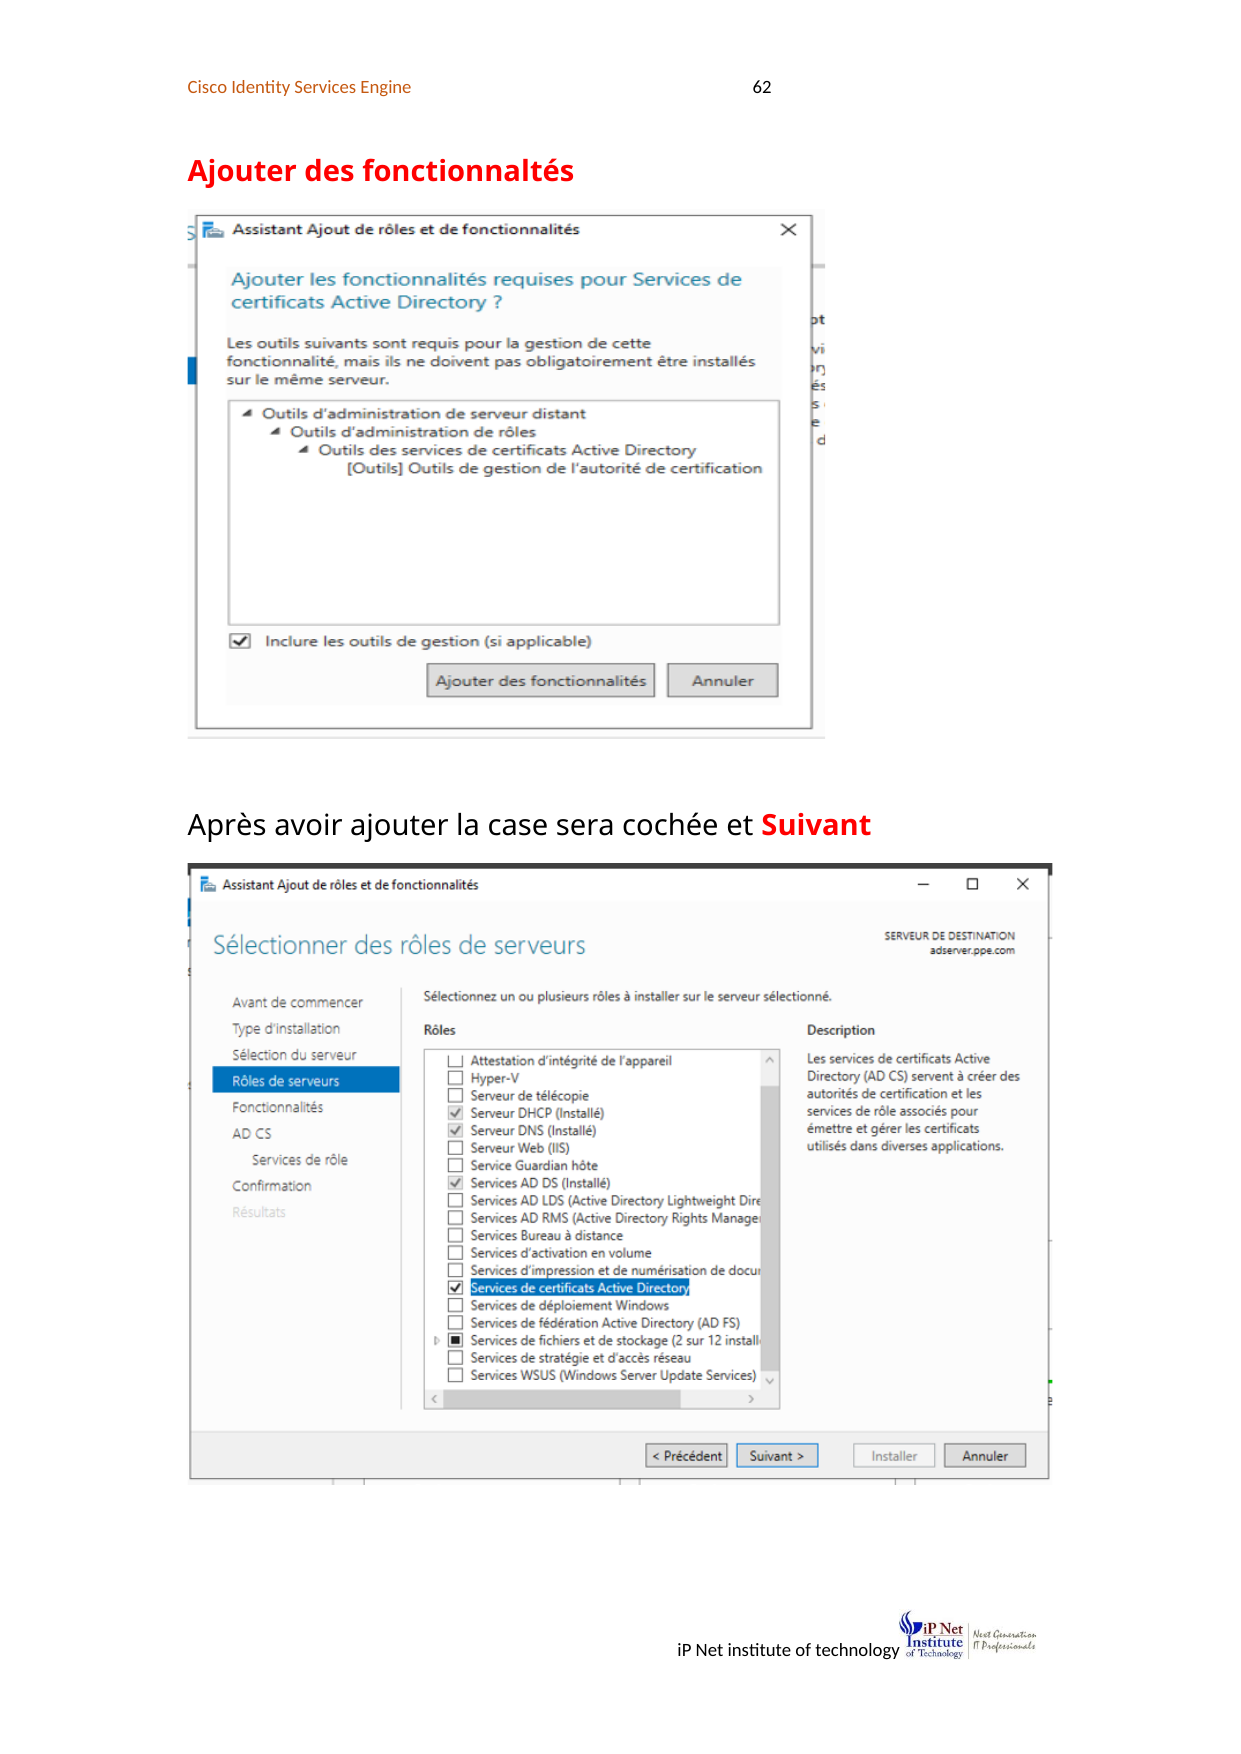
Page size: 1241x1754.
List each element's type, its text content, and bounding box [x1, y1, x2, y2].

picture [898, 1609, 1037, 1660]
list Ajouter des fonctionnaltés [187, 150, 1053, 190]
list Après avoir ajouter la case sera cochée et Suivant [187, 804, 1053, 843]
picture [187, 209, 826, 739]
picture [187, 863, 1053, 1485]
